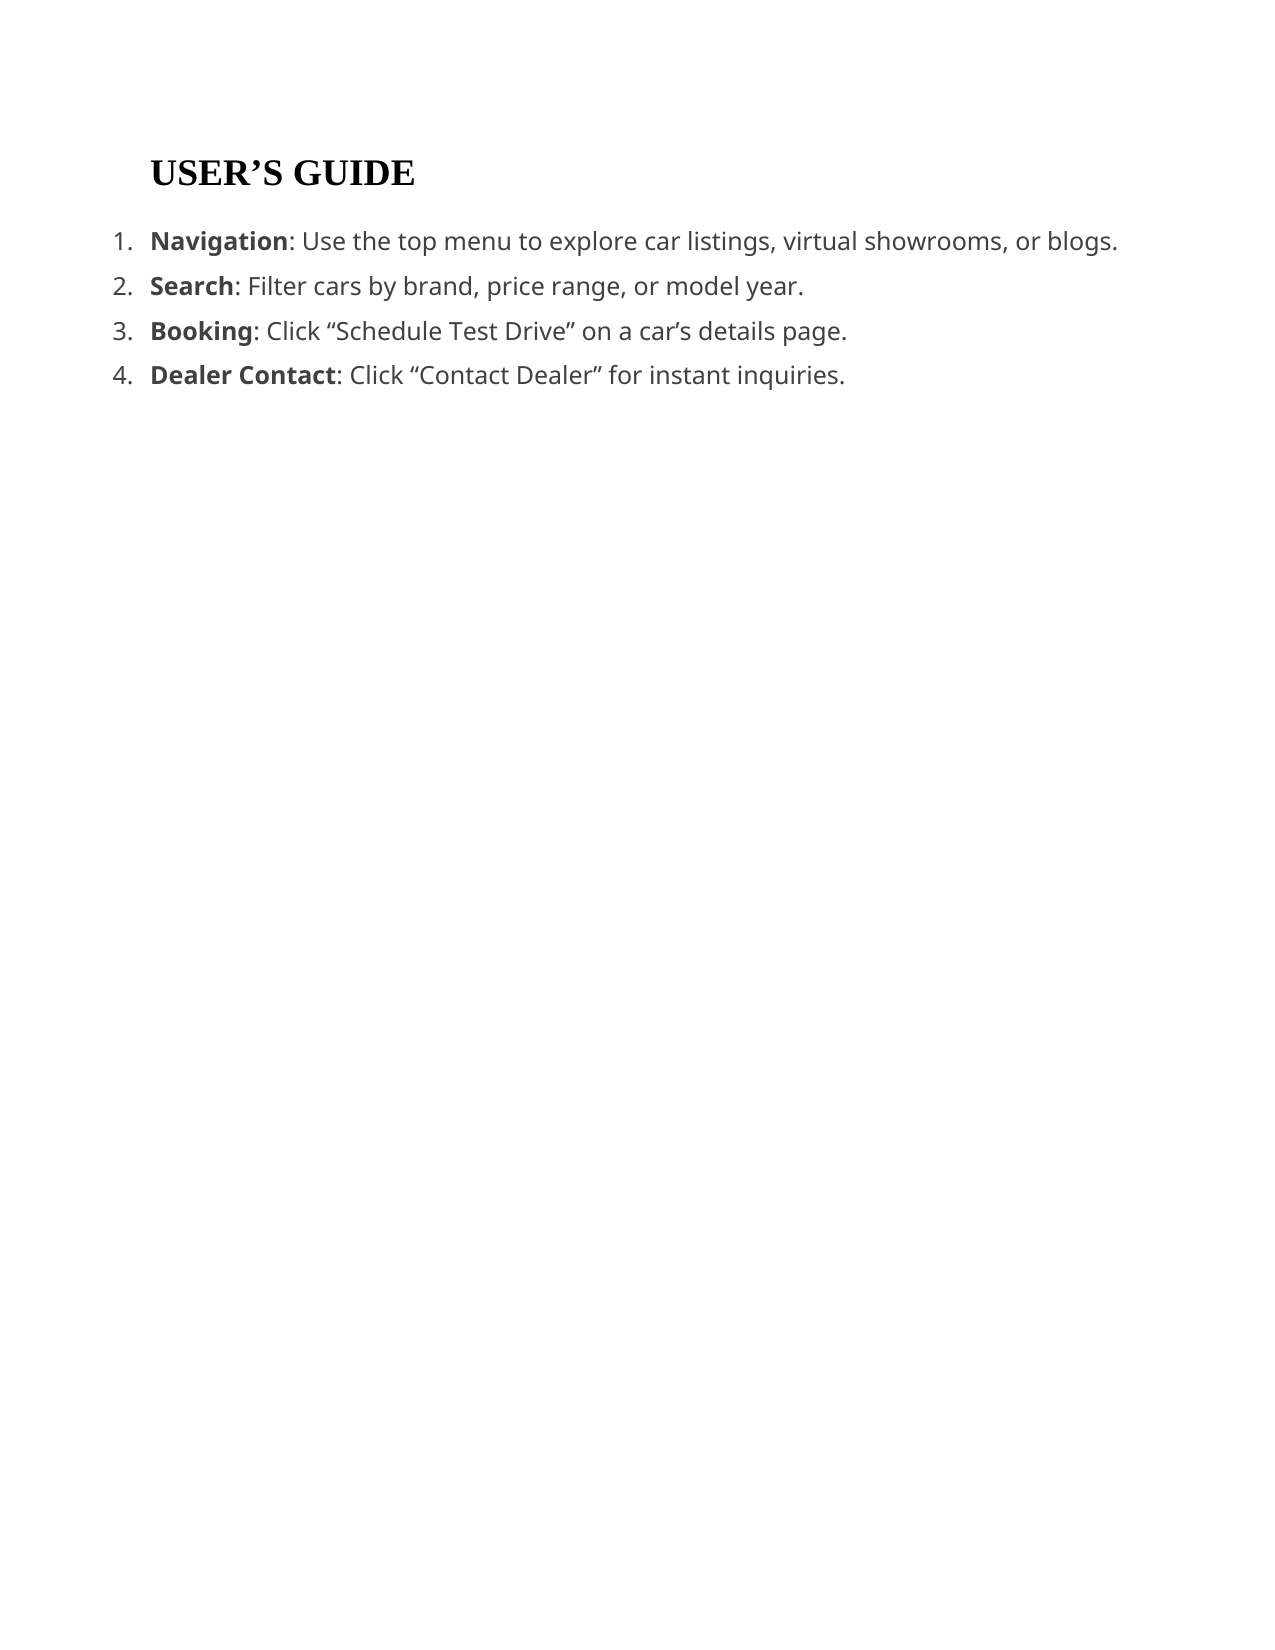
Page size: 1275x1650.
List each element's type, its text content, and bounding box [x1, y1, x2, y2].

text USER’S GUIDE [150, 150, 1125, 193]
list Navigation: Use the top menu to explore car listings, virtual showrooms, or blogs. [112, 213, 1125, 258]
list Booking: Click “Schedule Test Drive” on a car’s details page. [112, 303, 1125, 347]
list Dealer Contact: Click “Contact Dealer” for instant inquiries. [112, 347, 1125, 392]
list Search: Filter cars by brand, price range, or model year. [112, 258, 1125, 303]
